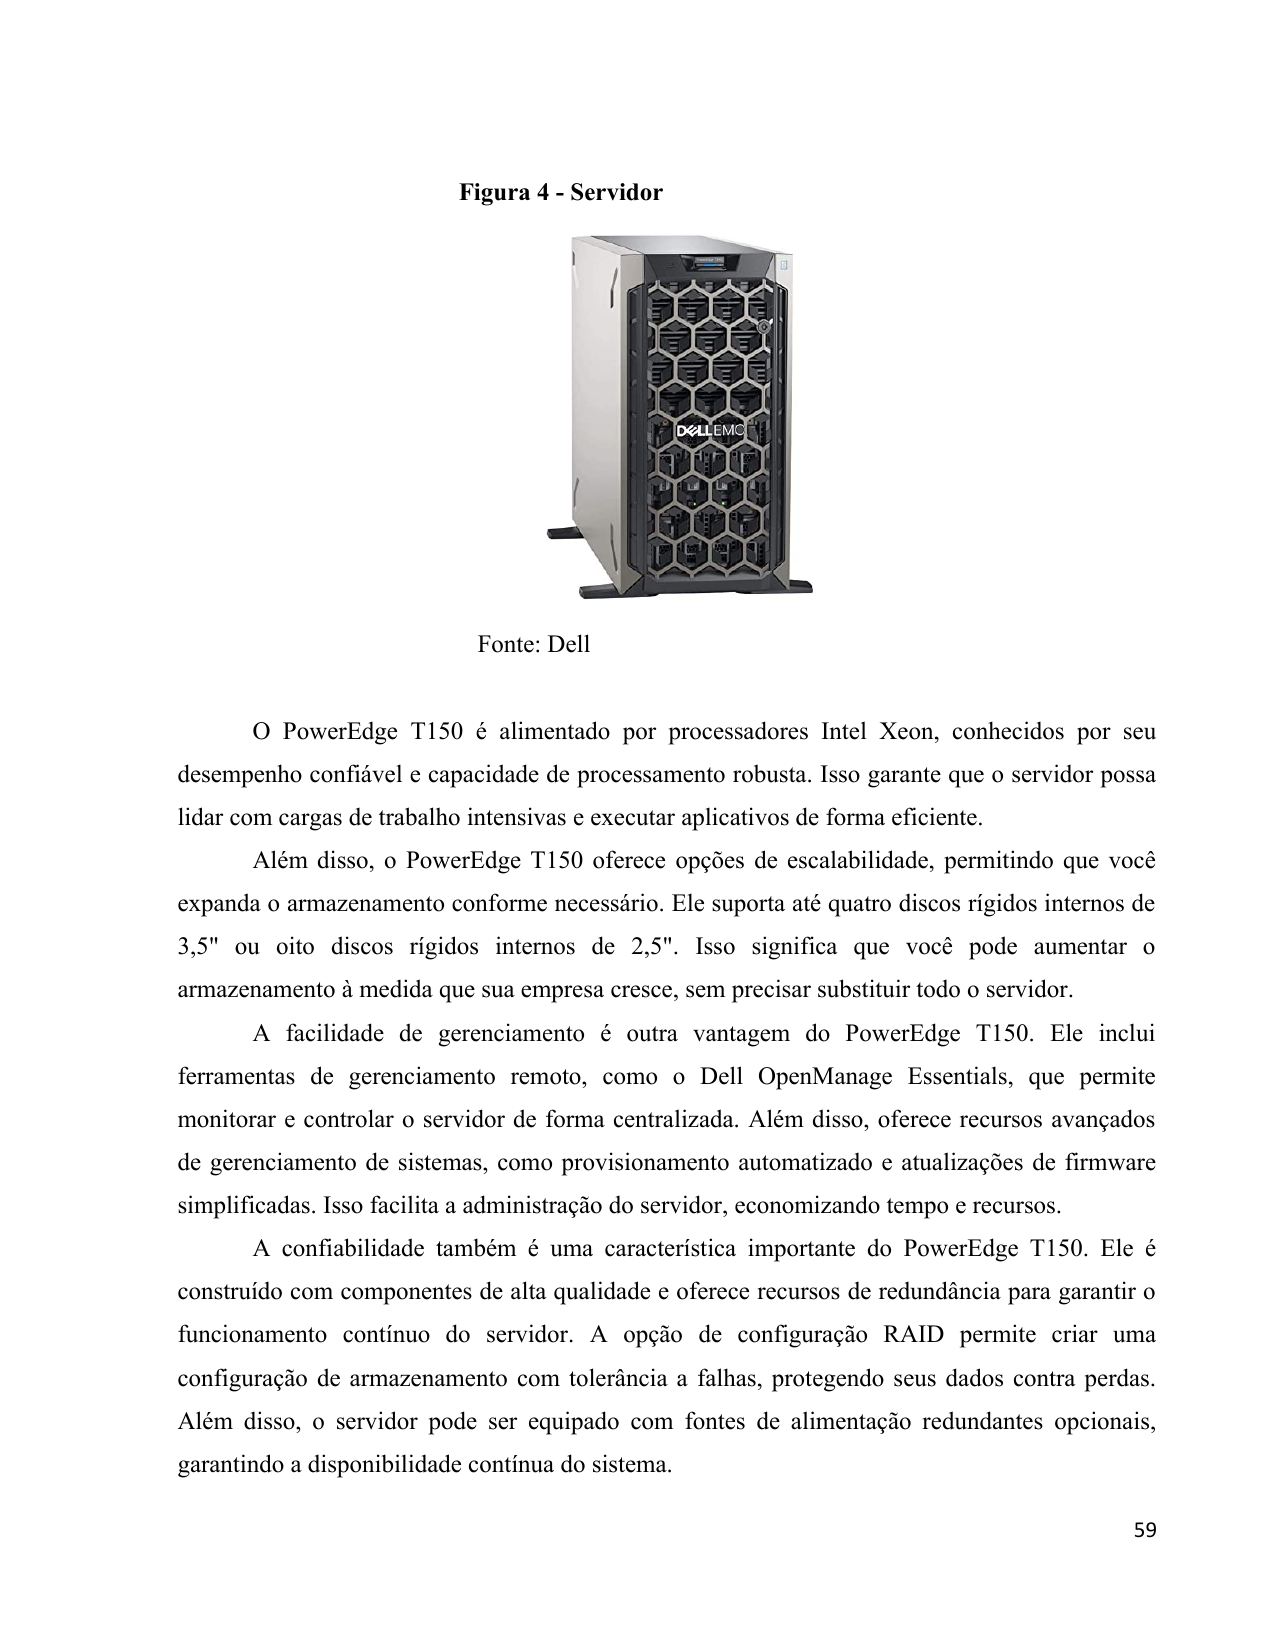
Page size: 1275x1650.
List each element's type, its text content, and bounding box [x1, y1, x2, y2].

text Além disso, o PowerEdge T150 oferece opções de escalabilidade, permitindo que você expanda o armazenamento conforme necessário. Ele suporta até quatro discos rígidos internos de 3,5" ou oito discos rígidos internos de 2,5". Isso significa que você pode aumentar o armazenamento à medida que sua empresa cresce, sem precisar substituir todo o servidor. [177, 845, 1157, 1003]
picture [469, 220, 865, 616]
text O PowerEdge T150 é alimentado por processadores Intel Xeon, conhecidos por seu desempenho confiável e capacidade de processamento robusta. Isso garante que o servidor possa lidar com cargas de trabalho intensivas e executar aplicativos de forma eficiente. [177, 716, 1157, 831]
text Figura 4 - Servidor [177, 177, 1157, 206]
text A confiabilidade também é uma característica importante do PowerEdge T150. Ele é construído com componentes de alta qualidade e oferece recursos de redundância para garantir o funcionamento contínuo do servidor. A opção de configuração RAID permite criar uma configuração de armazenamento com tolerância a falhas, protegendo seus dados contra perdas. Além disso, o servidor pode ser equipado com fontes de alimentação redundantes opcionais, garantindo a disponibilidade contínua do sistema. [177, 1233, 1157, 1478]
text A facilidade de gerenciamento é outra vantagem do PowerEdge T150. Ele inclui ferramentas de gerenciamento remoto, como o Dell OpenManage Essentials, que permite monitorar e controlar o servidor de forma centralizada. Além disso, oferece recursos avançados de gerenciamento de sistemas, como provisionamento automatizado e atualizações de firmware simplificadas. Isso facilita a administração do servidor, economizando tempo e recursos. [177, 1018, 1157, 1219]
text Fonte: Dell [177, 629, 1157, 658]
